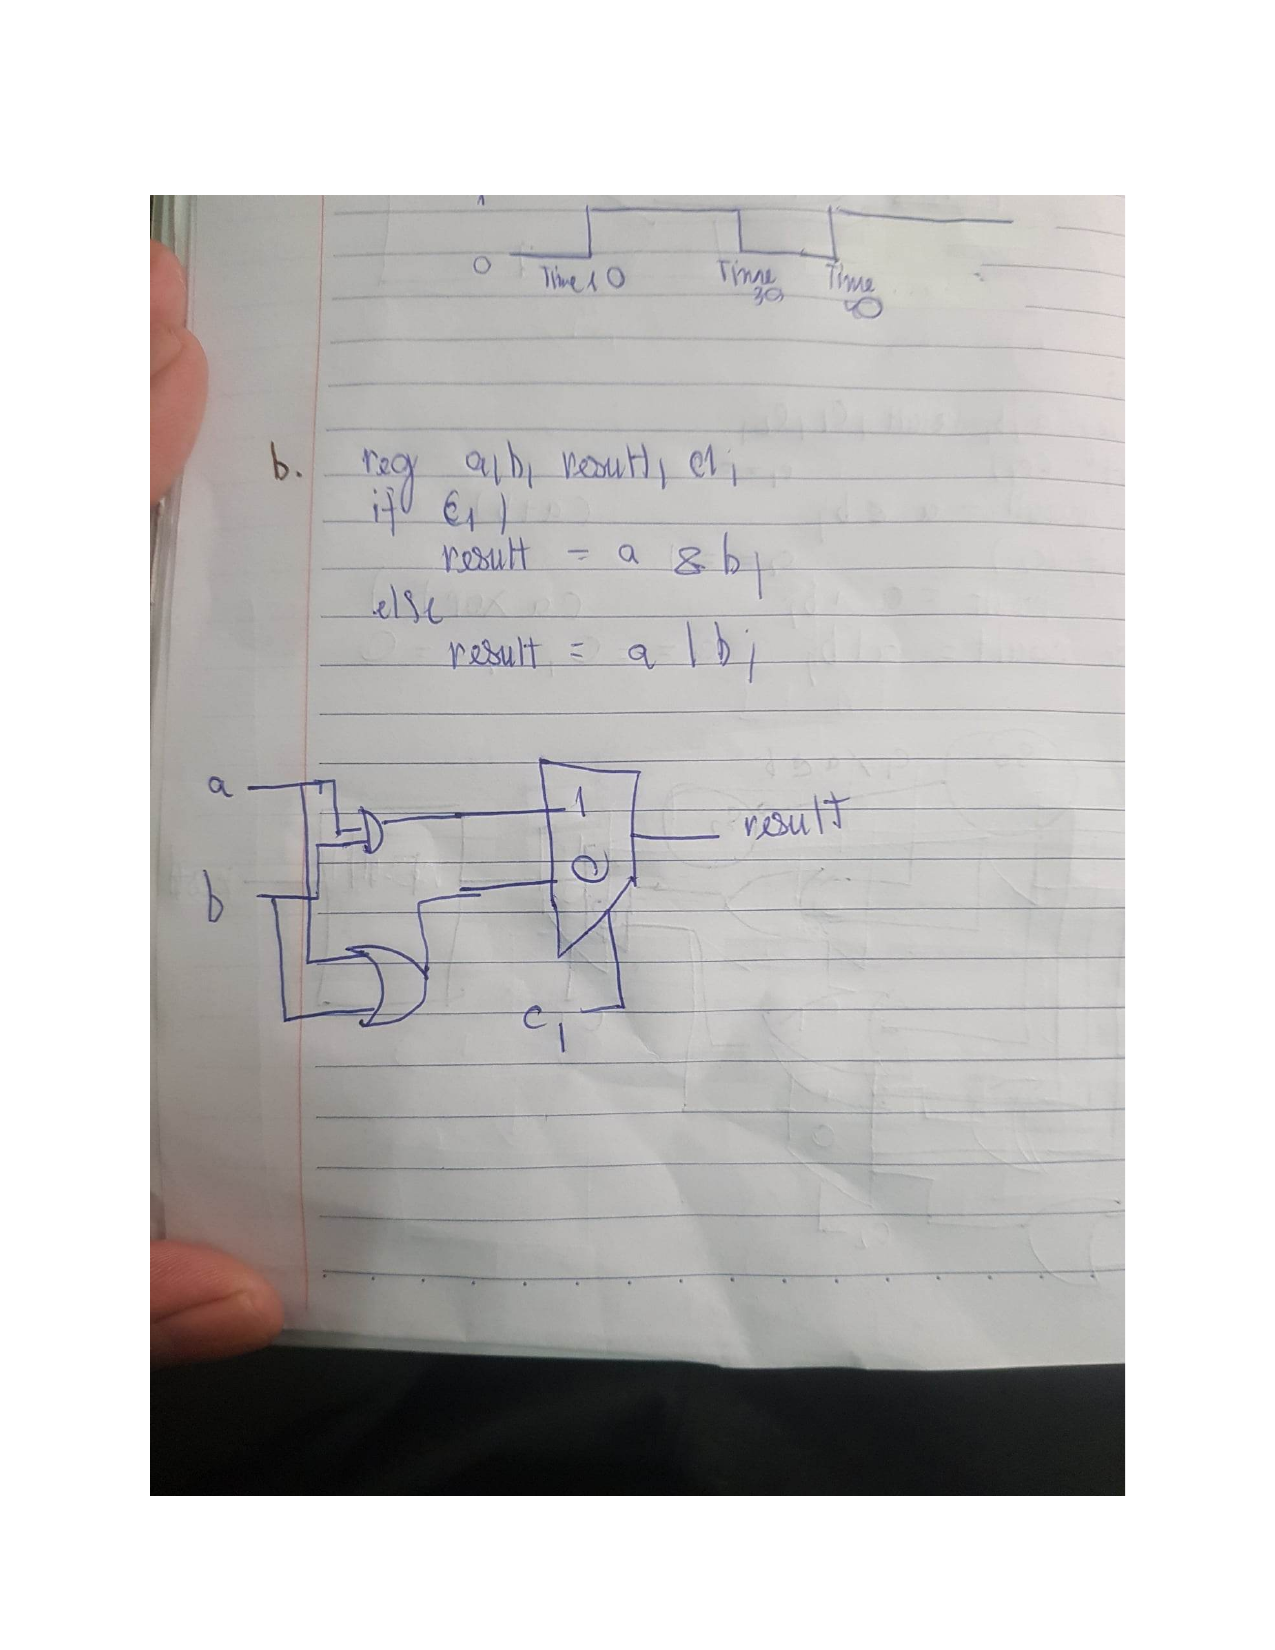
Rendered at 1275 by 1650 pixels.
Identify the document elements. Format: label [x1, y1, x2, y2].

picture [150, 195, 1125, 1496]
